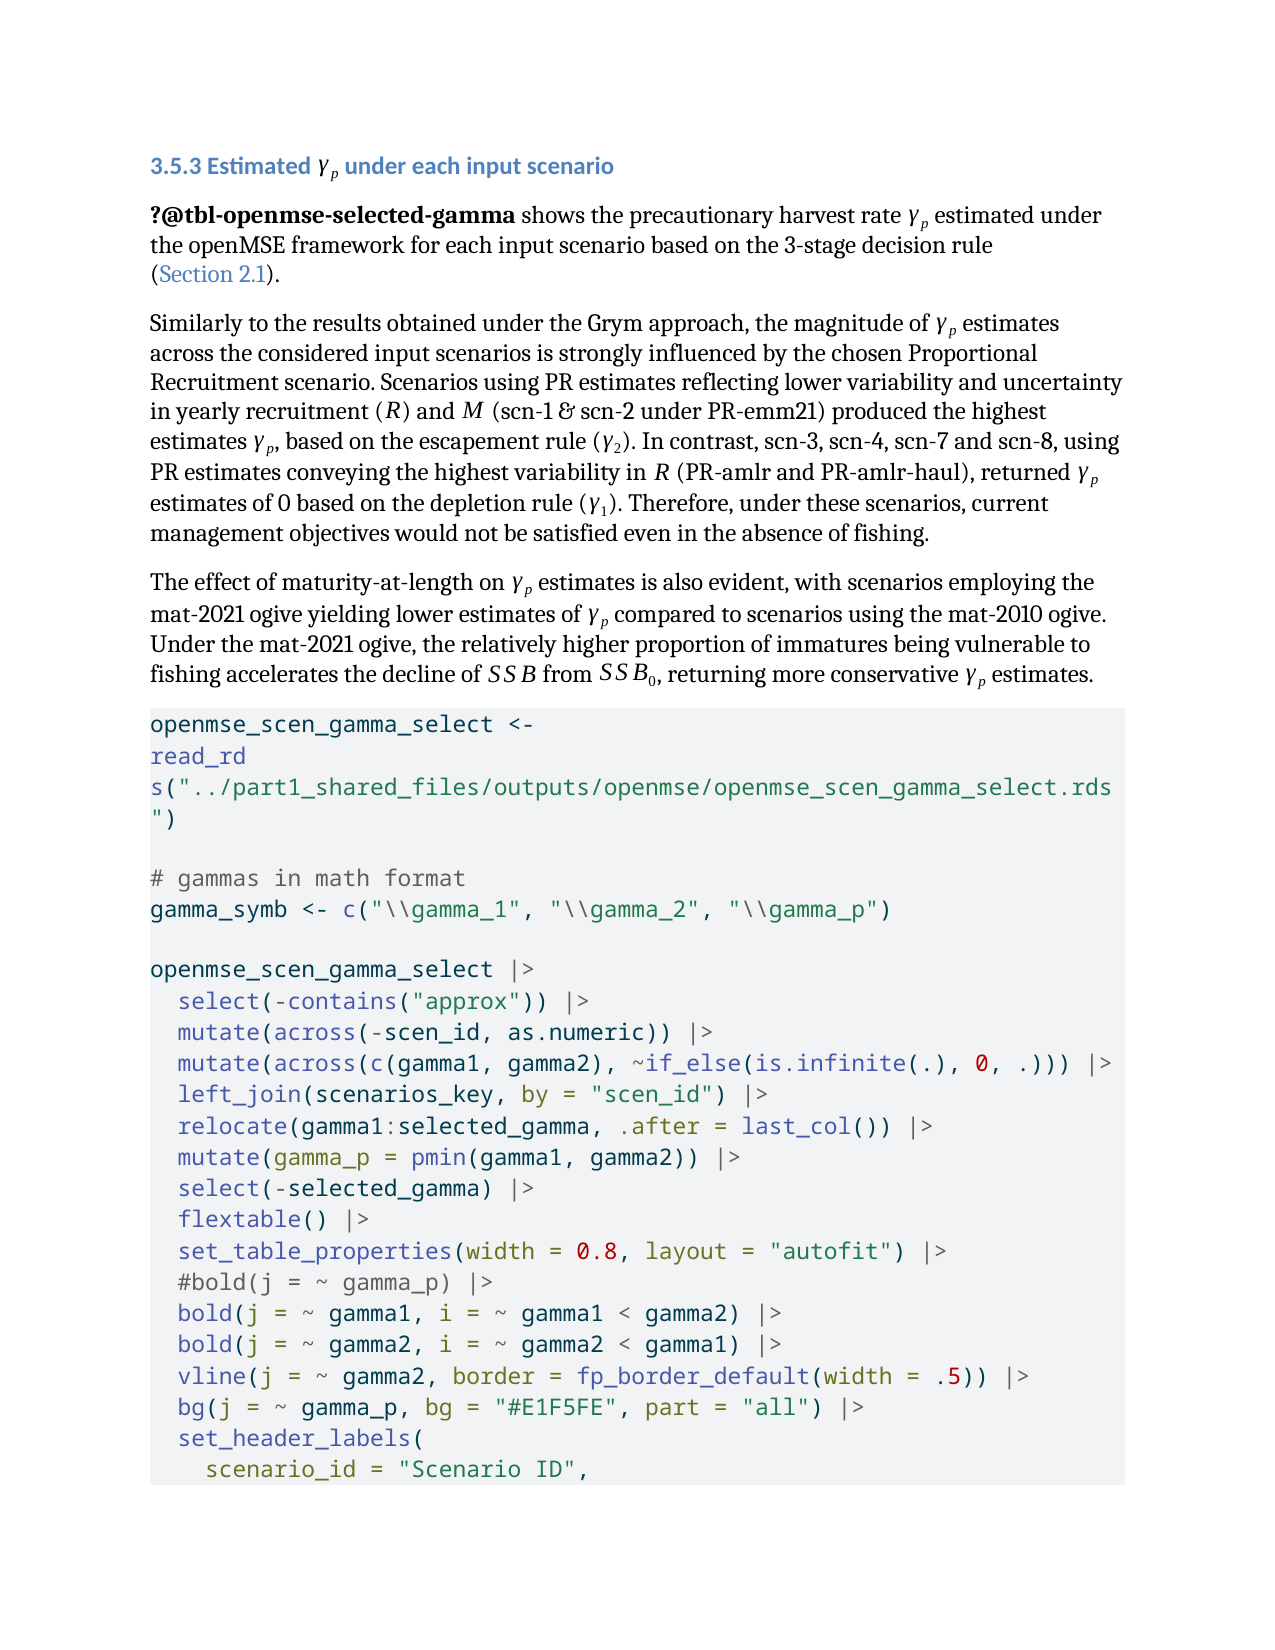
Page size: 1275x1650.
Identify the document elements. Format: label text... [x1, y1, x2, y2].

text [150, 708, 1125, 1485]
text Similarly to the results obtained under the Grym approach, the magnitude of estimates across the considered input scenarios is strongly influenced by the chosen Proportional Recruitment scenario. Scenarios using PR estimates reflecting lower variability and uncertainty in yearly recruitment () and (scn-1 & scn-2 under PR-emm21) produced the highest estimates , based on the escapement rule (). In contrast, scn-3, scn-4, scn-7 and scn-8, using PR estimates conveying the highest variability in (PR-amlr and PR-amlr-haul), returned estimates of 0 based on the depletion rule (). Therefore, under these scenarios, current management objectives would not be satisfied even in the absence of fishing. [150, 308, 1125, 548]
subtitle 3.5.3 Estimated under each input scenario [150, 150, 1125, 181]
text The effect of maturity-at-length on estimates is also evident, with scenarios employing the mat-2021 ogive yielding lower estimates of compared to scenarios using the mat-2010 ogive. Under the mat-2021 ogive, the relatively higher proportion of immatures being vulnerable to fishing accelerates the decline of from , returning more conservative estimates. [150, 567, 1125, 690]
text ?@tbl-openmse-selected-gamma shows the precautionary harvest rate estimated under the openMSE framework for each input scenario based on the 3-stage decision rule (Section 2.1). [150, 200, 1125, 289]
